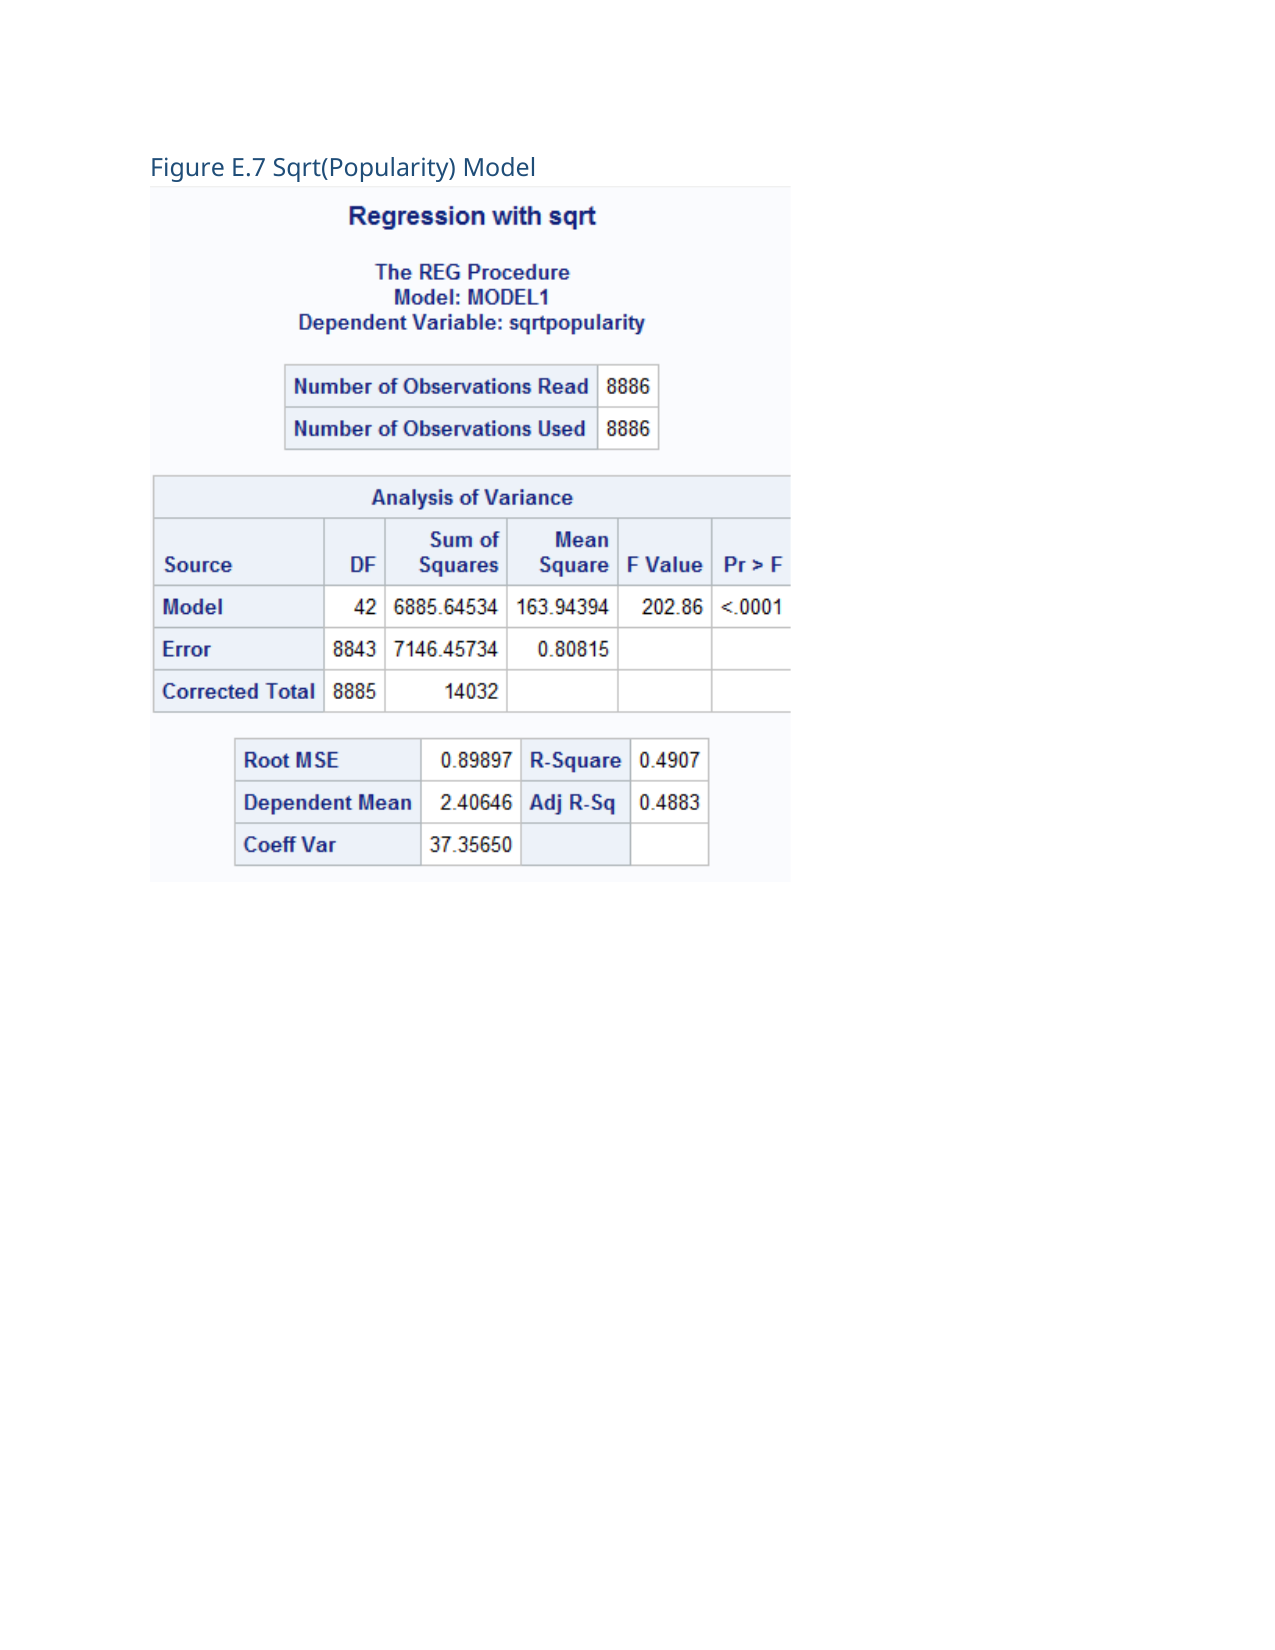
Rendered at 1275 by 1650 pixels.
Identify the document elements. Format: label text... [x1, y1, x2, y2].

picture [150, 186, 791, 882]
subtitle Figure E.7 Sqrt(Popularity) Model [150, 150, 1125, 184]
